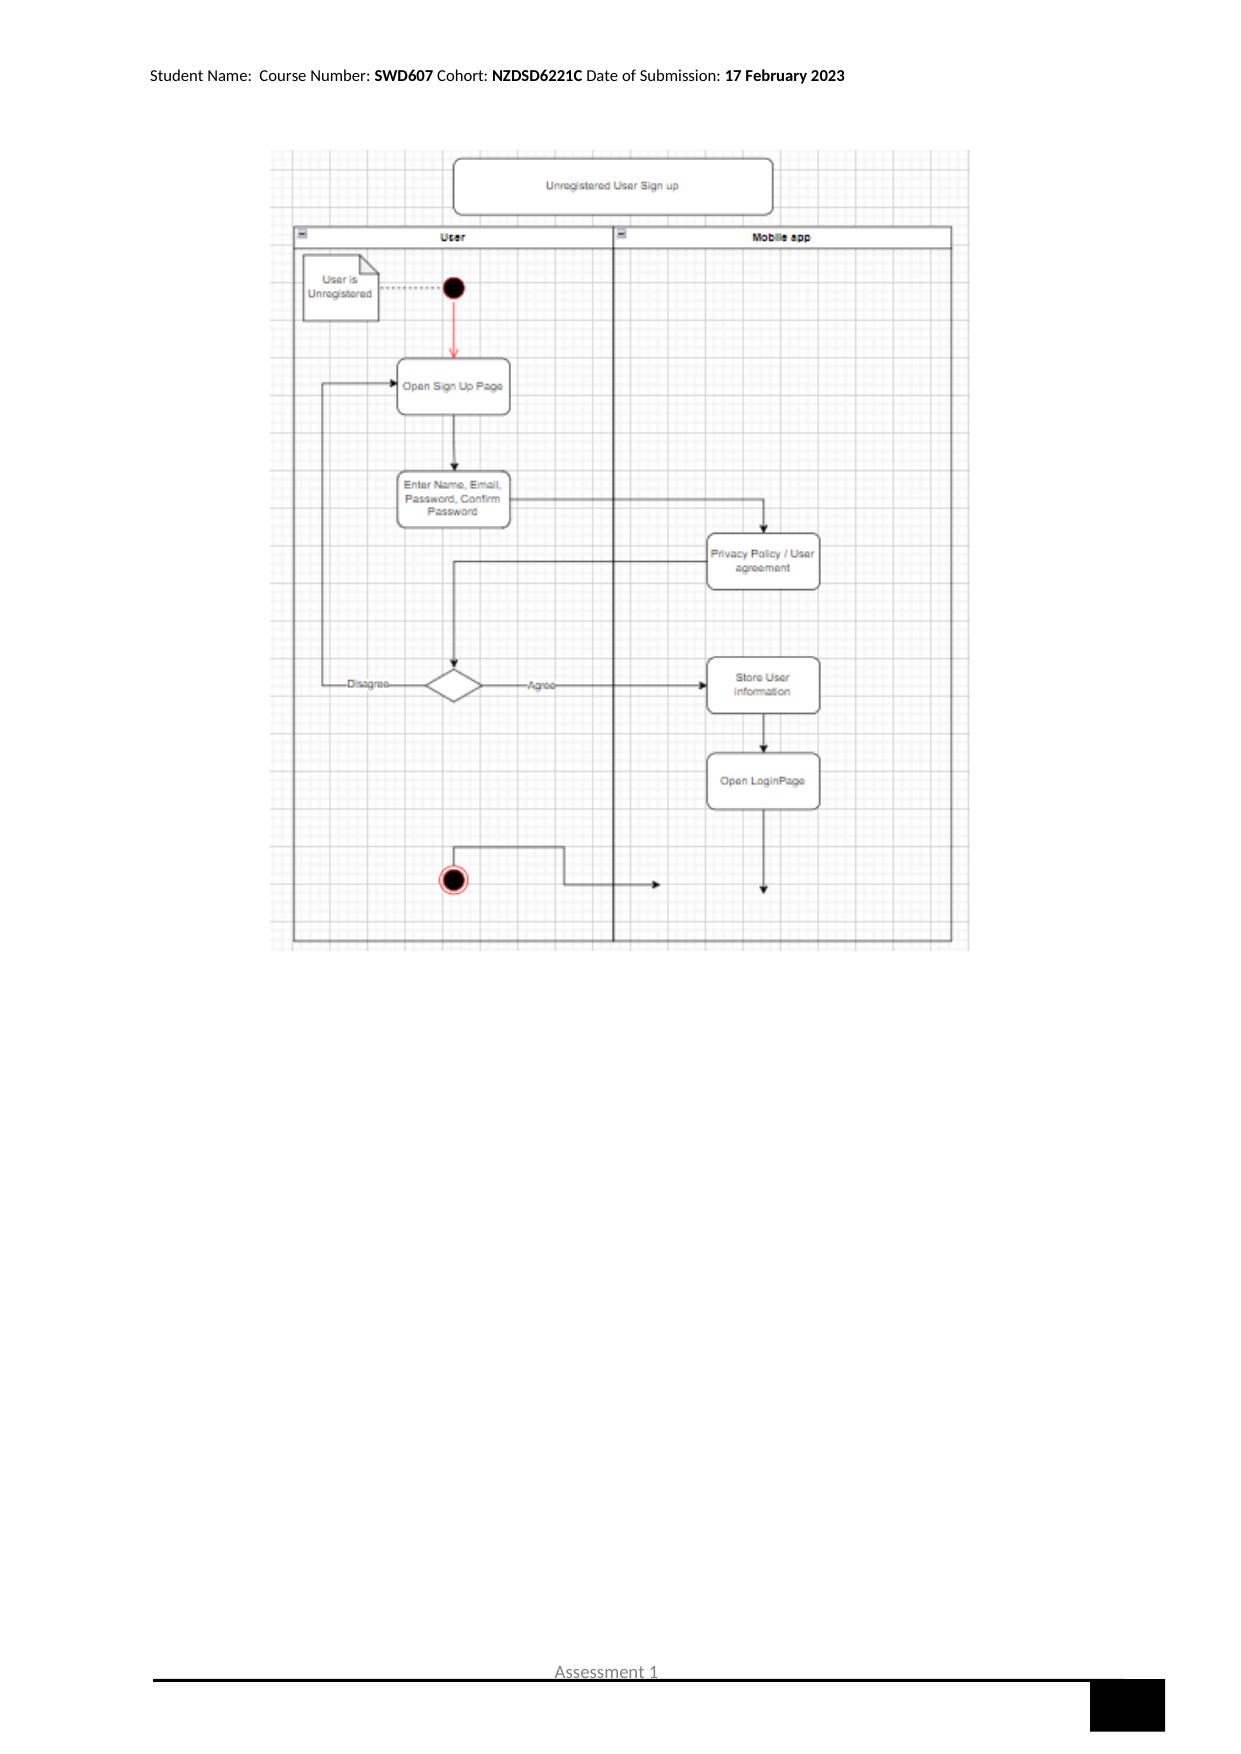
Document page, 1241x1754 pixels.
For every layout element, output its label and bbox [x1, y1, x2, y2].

picture [270, 150, 971, 951]
